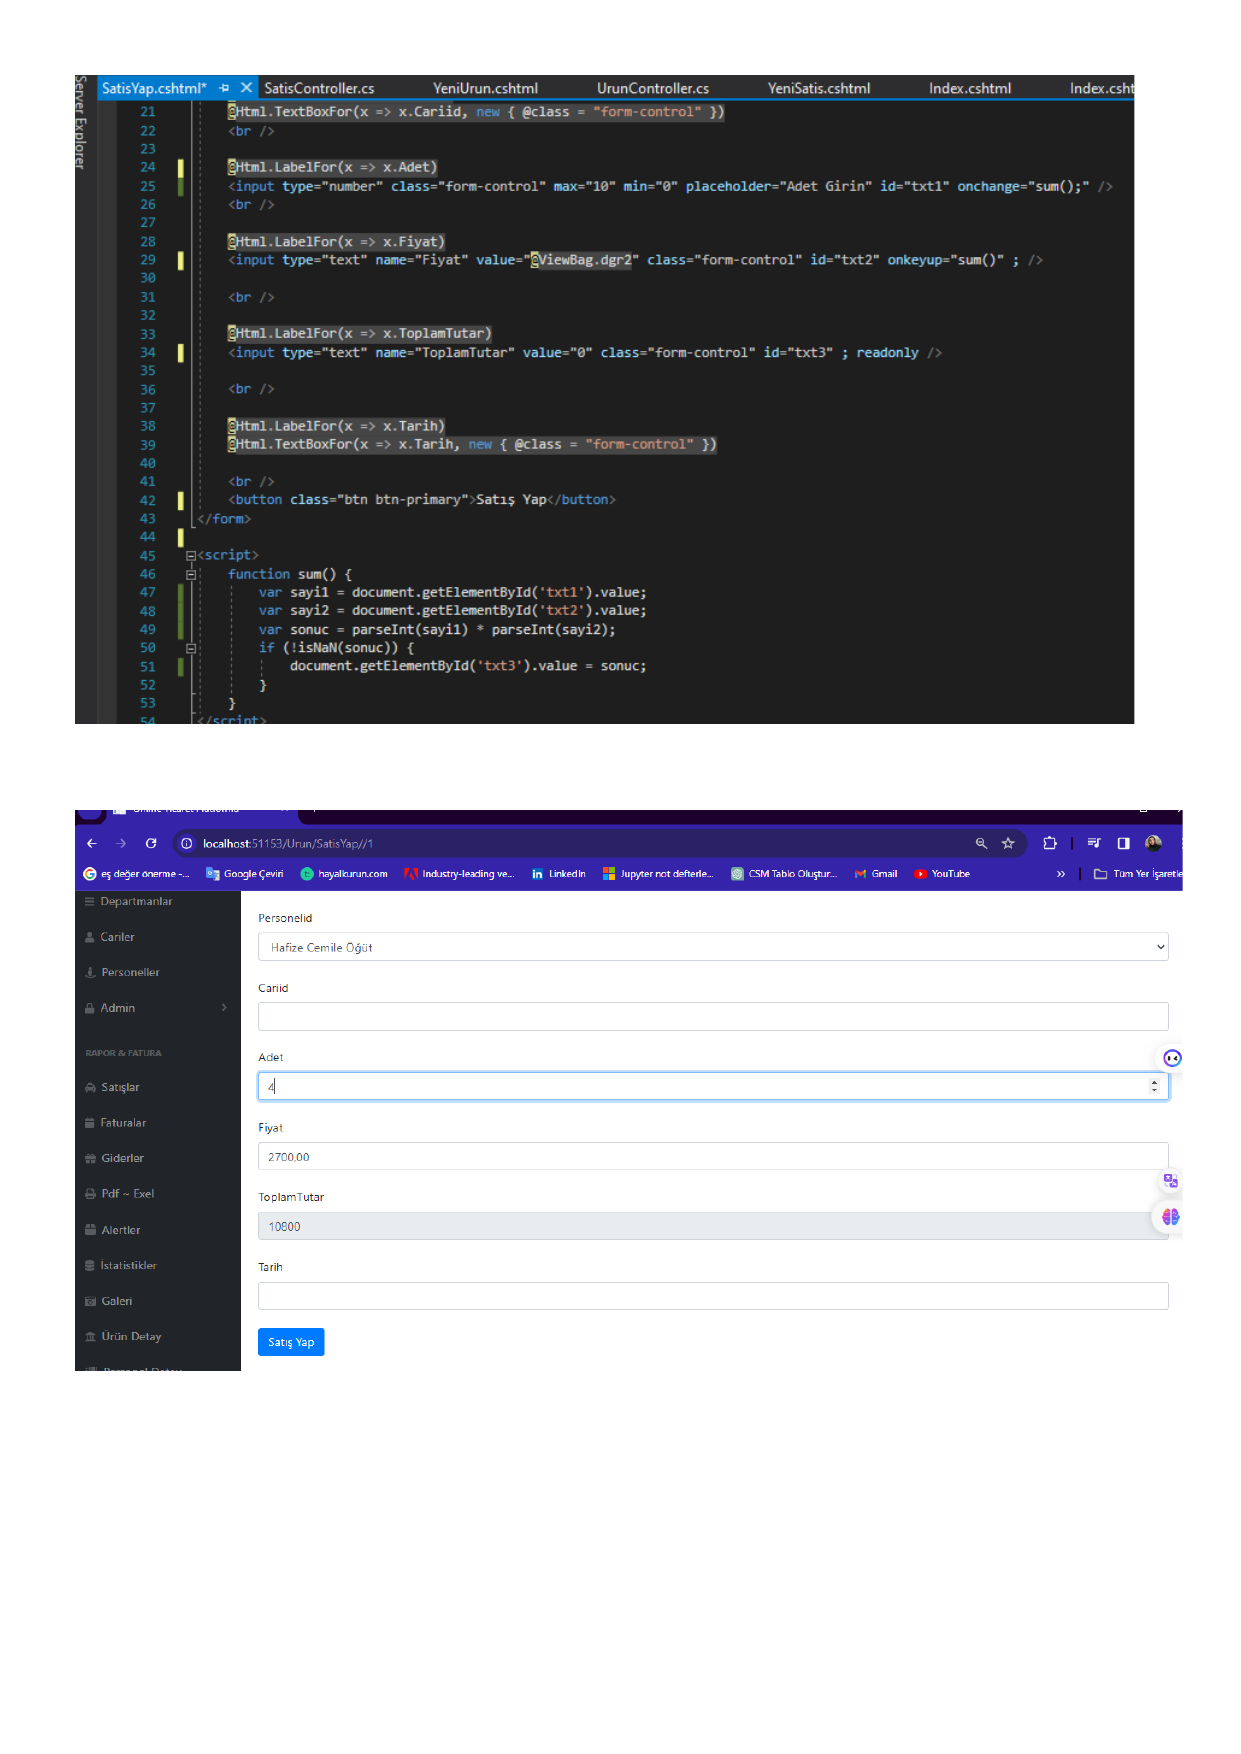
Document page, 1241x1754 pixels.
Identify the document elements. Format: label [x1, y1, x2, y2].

picture [75, 810, 1183, 1371]
picture [75, 75, 1135, 724]
